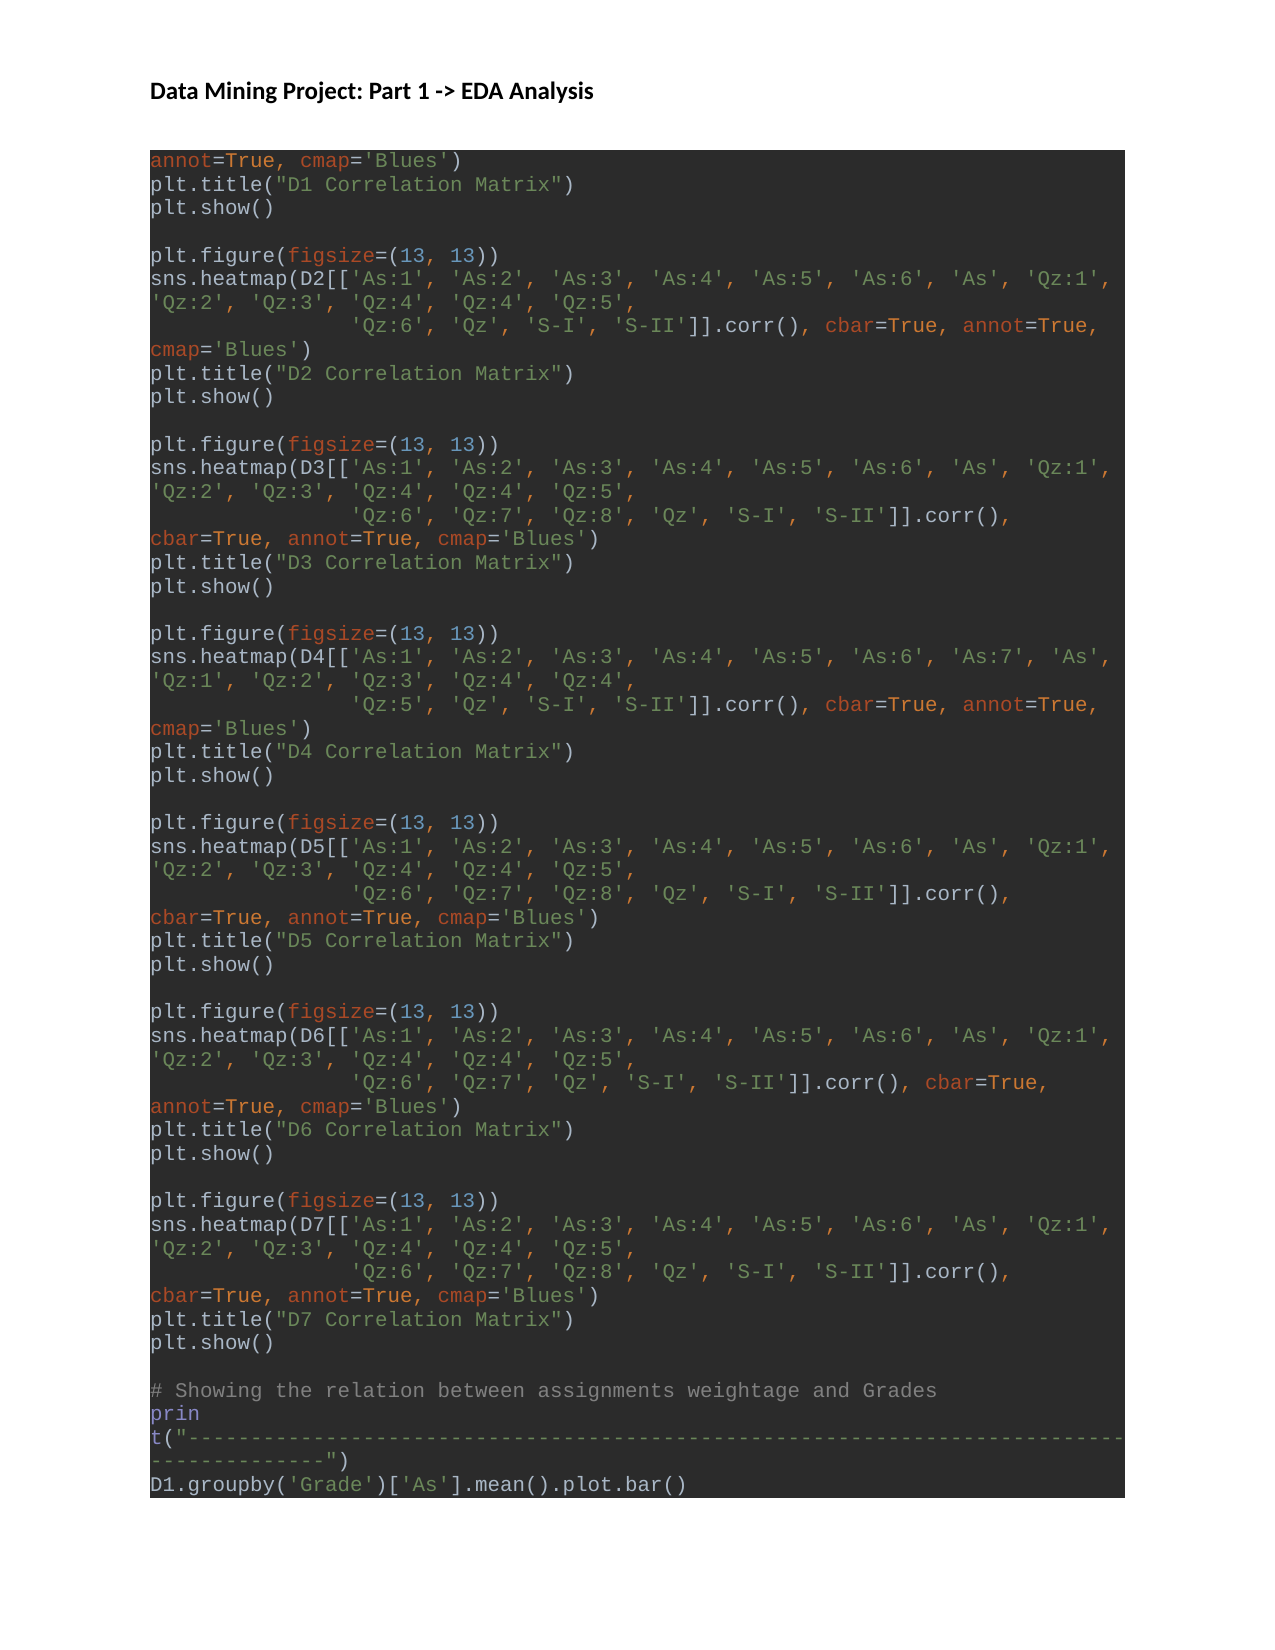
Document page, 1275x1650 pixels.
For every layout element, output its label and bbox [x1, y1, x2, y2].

text [150, 150, 1125, 1498]
